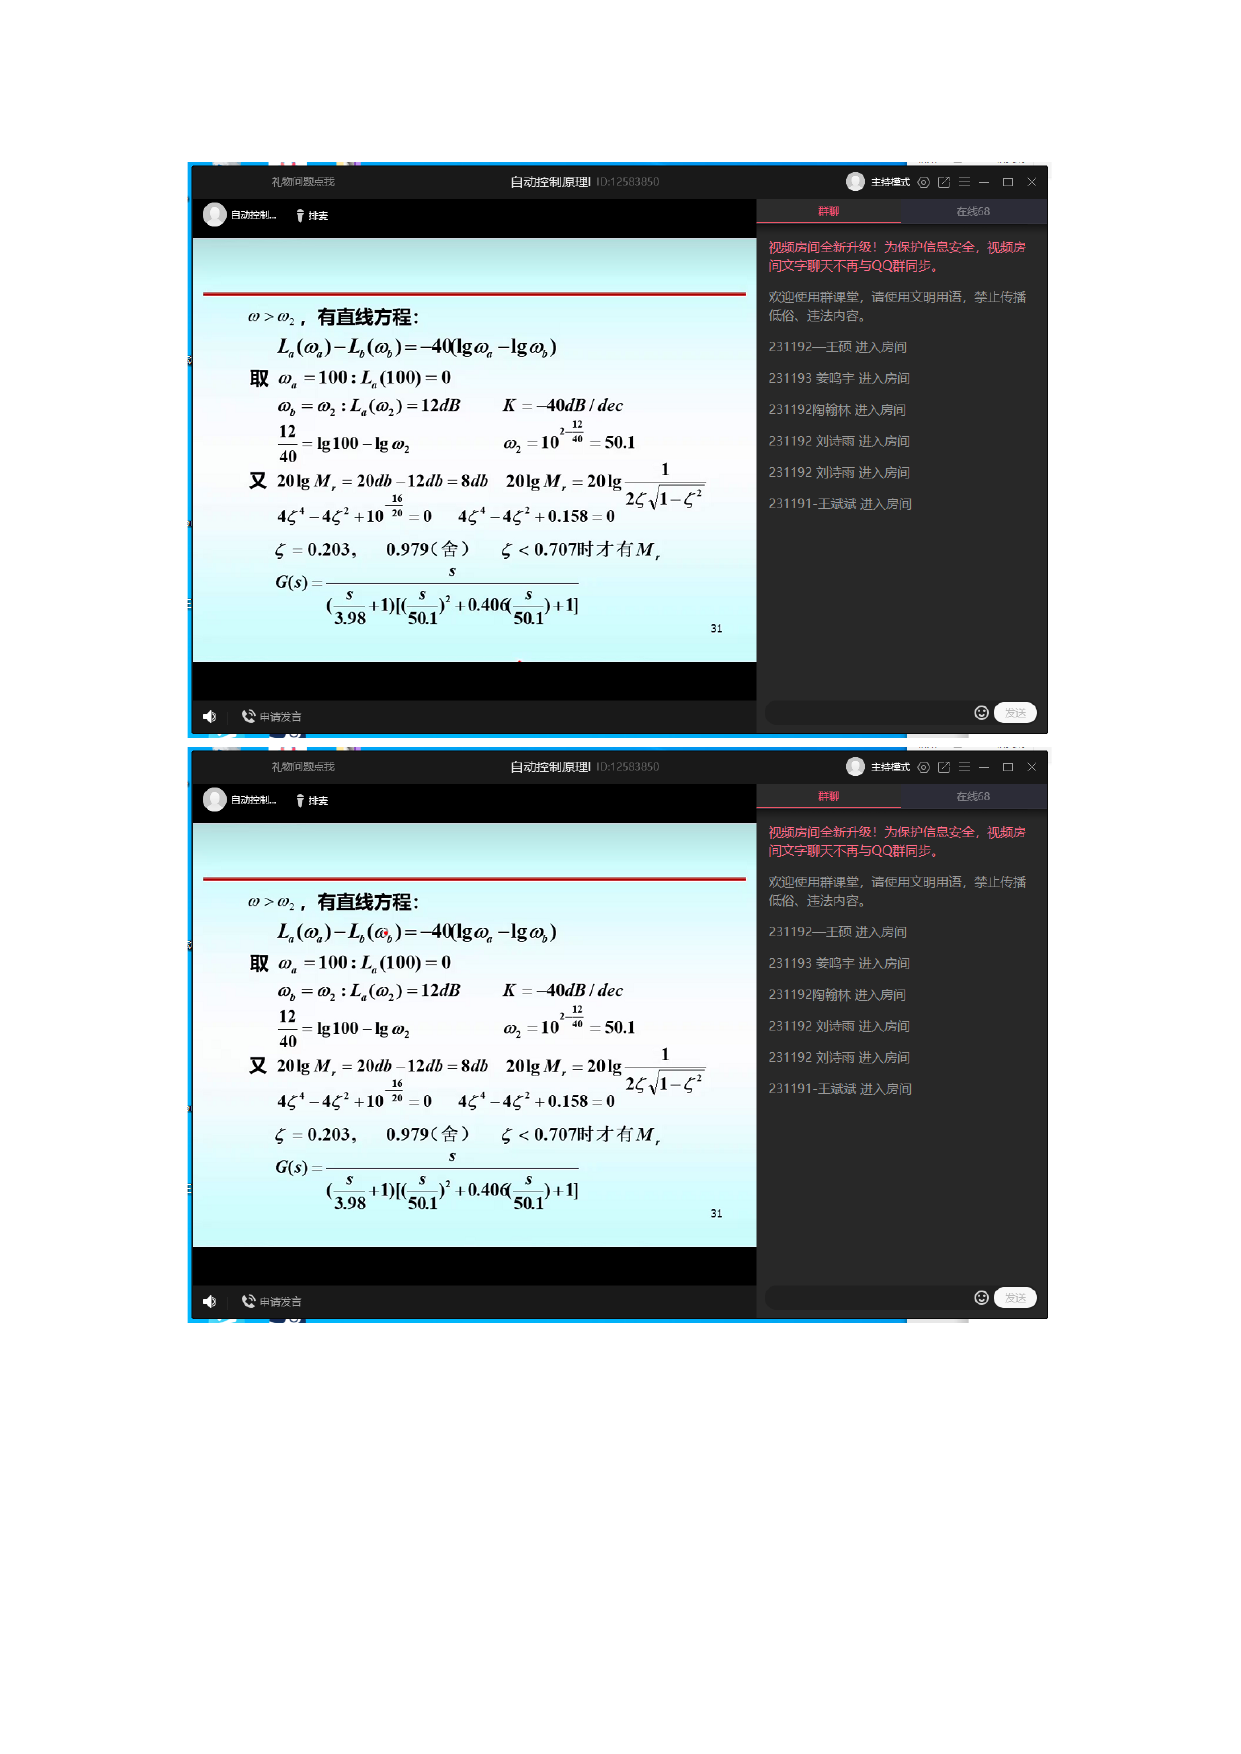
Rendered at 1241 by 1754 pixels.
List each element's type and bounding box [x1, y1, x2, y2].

picture [187, 162, 1052, 738]
picture [187, 747, 1052, 1323]
